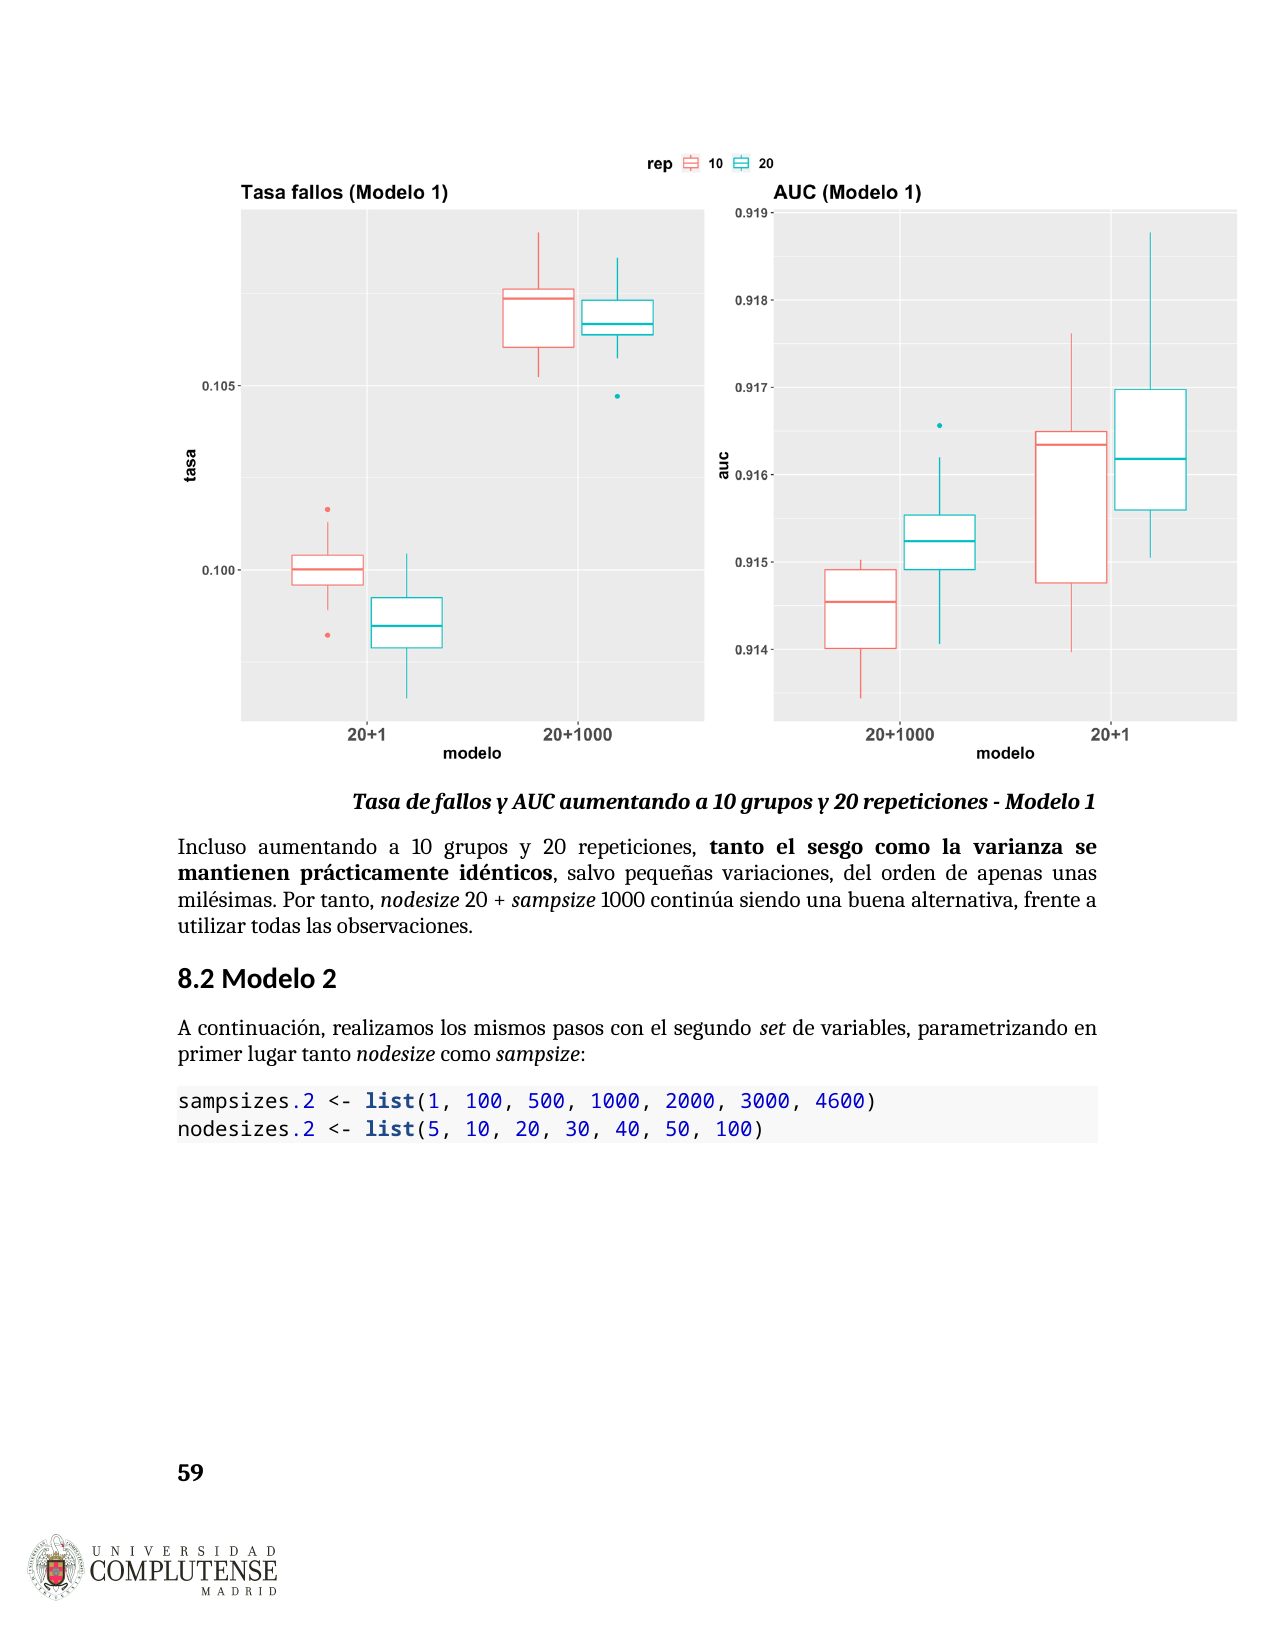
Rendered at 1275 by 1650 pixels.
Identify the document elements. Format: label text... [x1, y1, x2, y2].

text Tasa de fallos y AUC aumentando a 10 grupos y 20 repeticiones - Modelo 1 [177, 789, 1098, 815]
text A continuación, realizamos los mismos pasos con el segundo set de variables, parametrizando en primer lugar tanto nodesize como sampsize: [177, 1014, 1098, 1067]
subtitle 8.2 Modelo 2 [177, 960, 1098, 996]
picture [177, 147, 1243, 768]
text sampsizes.2 <- list(1, 100, 500, 1000, 2000, 3000, 4600) nodesizes.2 <- list(5, 10, 20, 30, 40, 50, 100) [765, 1086, 1098, 1143]
text Incluso aumentando a 10 grupos y 20 repeticiones, tanto el sesgo como la varianza se mantienen prácticamente idénticos, salvo pequeñas variaciones, del orden de apenas unas milésimas. Por tanto, nodesize 20 + sampsize 1000 continúa siendo una buena alternativa, frente a utilizar todas las observaciones. [177, 834, 1098, 939]
picture [24, 1496, 280, 1640]
